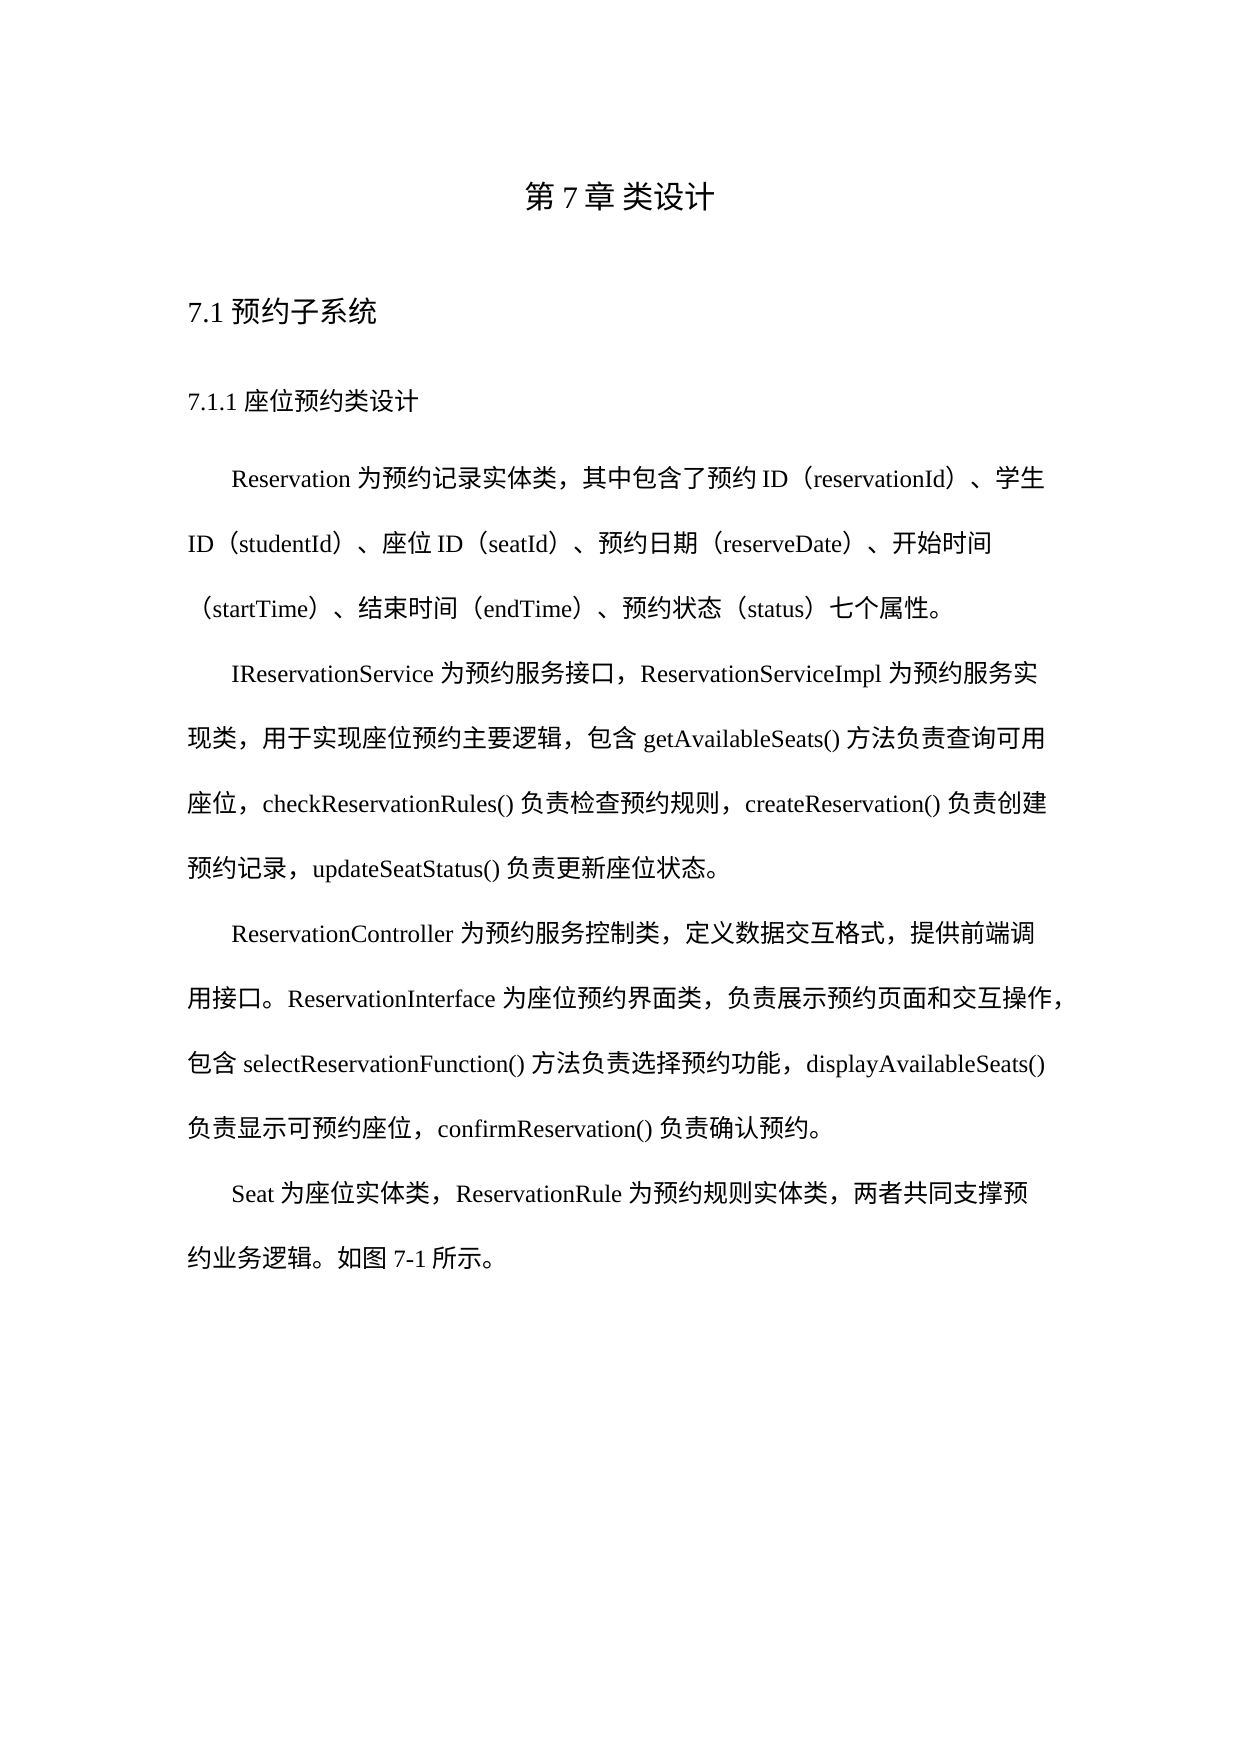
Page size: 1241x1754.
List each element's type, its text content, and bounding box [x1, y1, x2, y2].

text 第7章 类设计 [187, 162, 1053, 227]
text Seat 为座位实体类，ReservationRule 为预约规则实体类，两者共同支撑预约业务逻辑。如图 7-1 所示。 [187, 1159, 1053, 1289]
text Reservation 为预约记录实体类，其中包含了预约ID（reservationId）、学生ID（studentId）、座位ID（seatId）、预约日期（reserveDate）、开始时间（startTime）、结束时间（endTime）、预约状态（status）七个属性。 [187, 444, 1053, 639]
text 7.1.1 座位预约类设计 [187, 367, 1053, 432]
text 7.1 预约子系统 [187, 277, 1053, 342]
text IReservationService 为预约服务接口，ReservationServiceImpl 为预约服务实现类，用于实现座位预约主要逻辑，包含 getAvailableSeats() 方法负责查询可用座位，checkReservationRules() 负责检查预约规则，createReservation() 负责创建预约记录，updateSeatStatus() 负责更新座位状态。 [187, 639, 1053, 899]
text ReservationController 为预约服务控制类，定义数据交互格式，提供前端调用接口。ReservationInterface 为座位预约界面类，负责展示预约页面和交互操作，包含 selectReservationFunction() 方法负责选择预约功能，displayAvailableSeats() 负责显示可预约座位，confirmReservation() 负责确认预约。 [187, 899, 1053, 1159]
